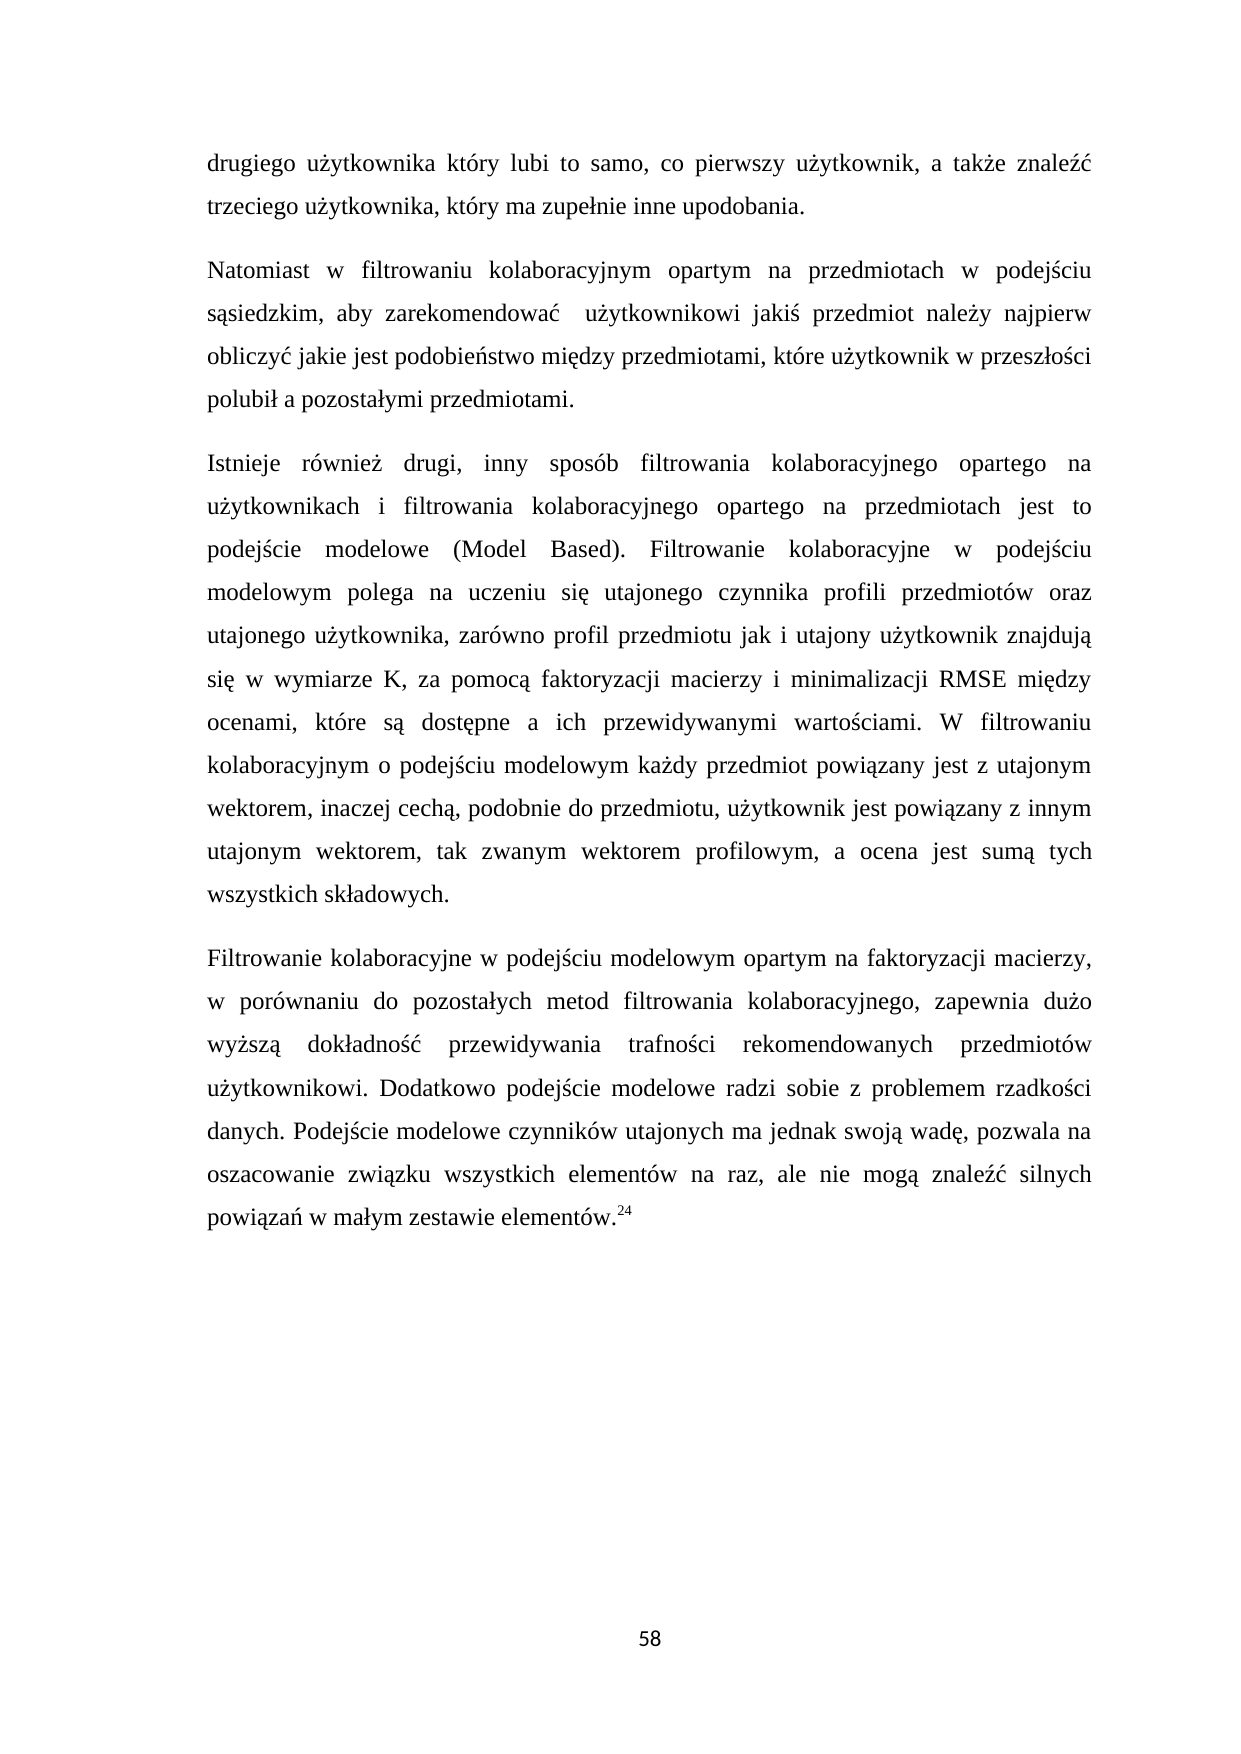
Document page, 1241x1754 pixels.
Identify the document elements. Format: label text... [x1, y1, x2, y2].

text Filtrowanie kolaboracyjne w podejściu modelowym opartym na faktoryzacji macierzy, w porównaniu do pozostałych metod filtrowania kolaboracyjnego, zapewnia dużo wyższą dokładność przewidywania trafności rekomendowanych przedmiotów użytkownikowi. Dodatkowo podejście modelowe radzi sobie z problemem rzadkości danych. Podejście modelowe czynników utajonych ma jednak swoją wadę, pozwala na oszacowanie związku wszystkich elementów na raz, ale nie mogą znaleźć silnych powiązań w małym zestawie elementów. [207, 943, 1092, 1231]
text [207, 148, 1092, 219]
text Istnieje również drugi, inny sposób filtrowania kolaboracyjnego opartego na użytkownikach i filtrowania kolaboracyjnego opartego na przedmiotach jest to podejście modelowe (Model Based). Filtrowanie kolaboracyjne w podejściu modelowym polega na uczeniu się utajonego czynnika profili przedmiotów oraz utajonego użytkownika, zarówno profil przedmiotu jak i utajony użytkownik znajdują się w wymiarze K, za pomocą faktoryzacji macierzy i minimalizacji RMSE między ocenami, które są dostępne a ich przewidywanymi wartościami. W filtrowaniu kolaboracyjnym o podejściu modelowym każdy przedmiot powiązany jest z utajonym wektorem, inaczej cechą, podobnie do przedmiotu, użytkownik jest powiązany z innym utajonym wektorem, tak zwanym wektorem profilowym, a ocena jest sumą tych wszystkich składowych. [207, 448, 1092, 908]
text Natomiast w filtrowaniu kolaboracyjnym opartym na przedmiotach w podejściu sąsiedzkim, aby zarekomendować użytkownikowi jakiś przedmiot należy najpierw obliczyć jakie jest podobieństwo między przedmiotami, które użytkownik w przeszłości polubił a pozostałymi przedmiotami. [207, 255, 1092, 413]
